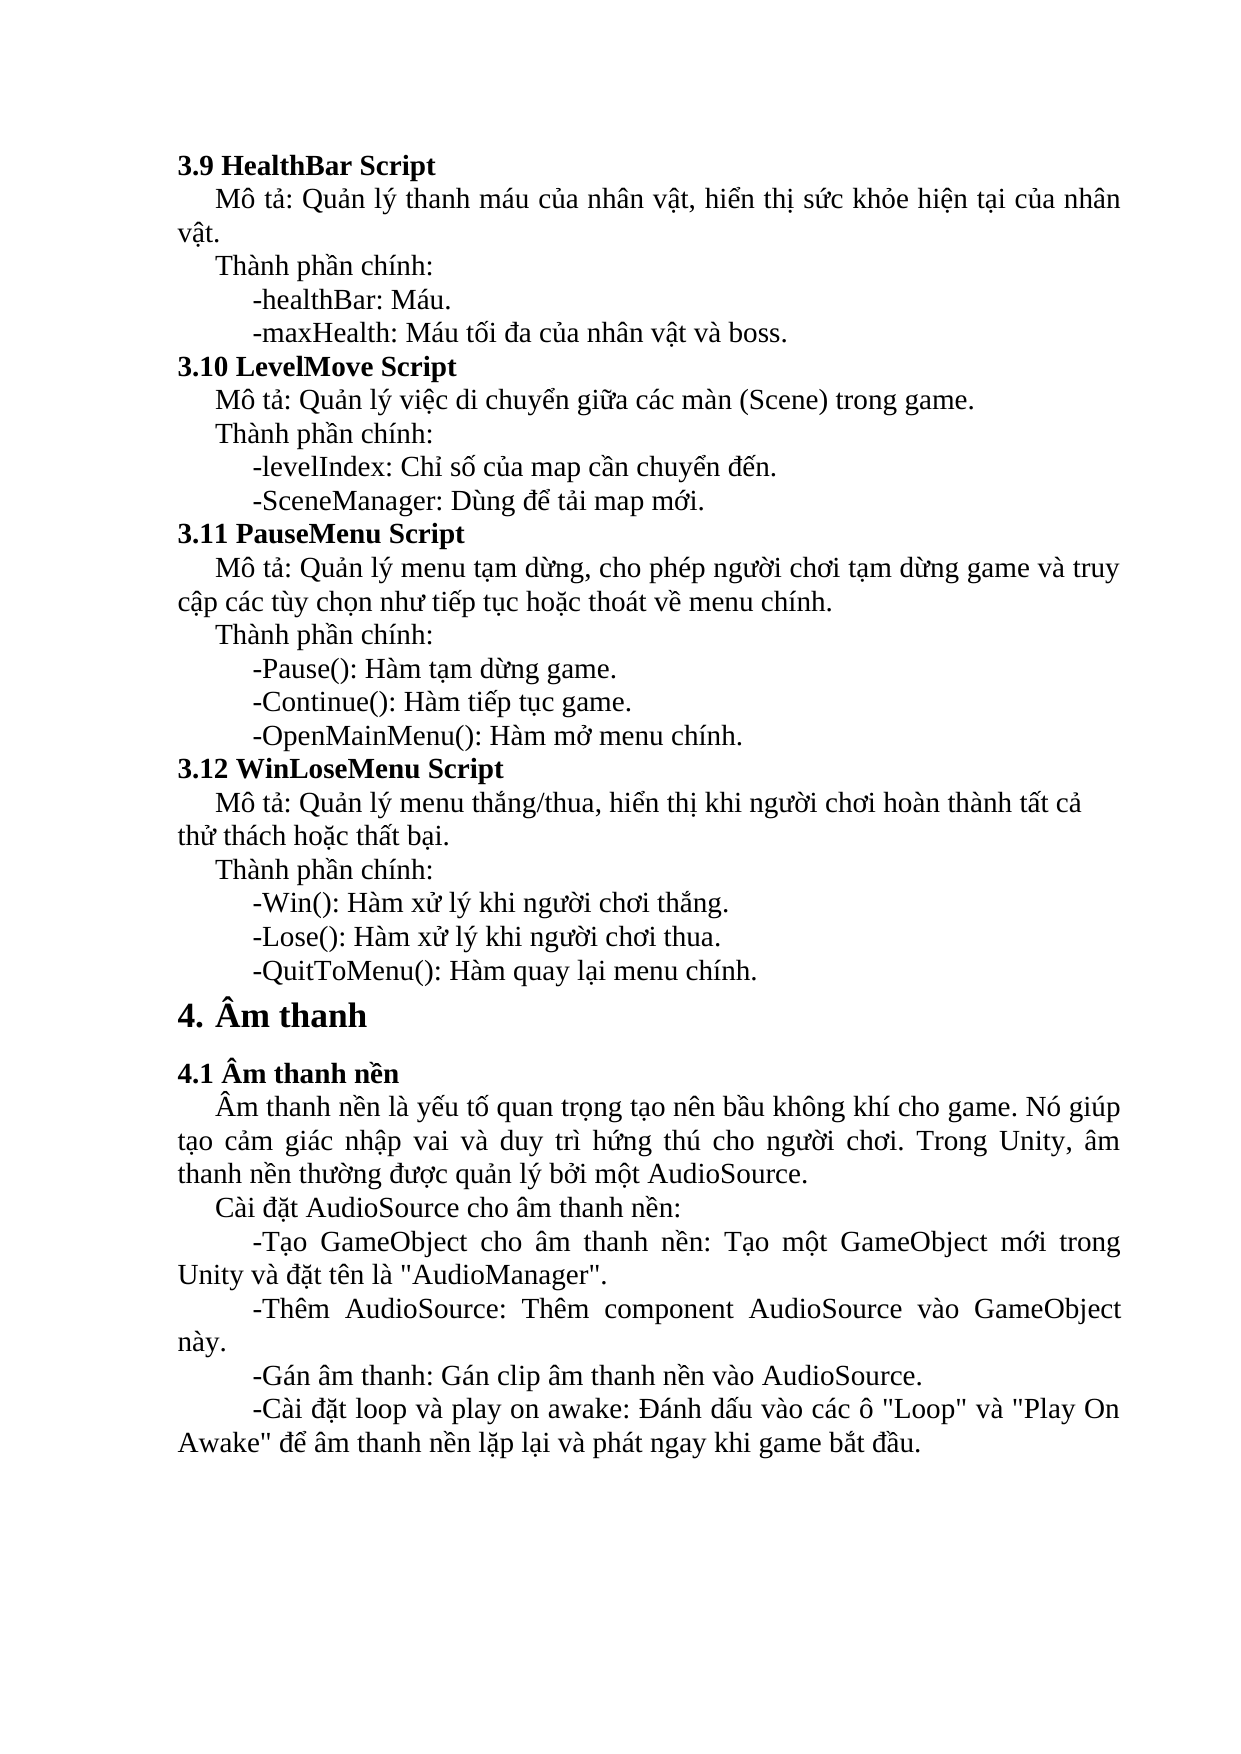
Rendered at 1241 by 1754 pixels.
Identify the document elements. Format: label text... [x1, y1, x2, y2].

text -healthBar: Máu. [177, 282, 1122, 315]
text 3.12 WinLoseMenu Script [177, 751, 1122, 785]
text Cài đặt AudioSource cho âm thanh nền: [177, 1190, 1122, 1224]
text 3.10 LevelMove Script [177, 349, 1122, 382]
text Mô tả: Quản lý menu tạm dừng, cho phép người chơi tạm dừng game và truy cập các tùy chọn như tiếp tục hoặc thoát về menu chính. [177, 550, 1122, 617]
text -Continue(): Hàm tiếp tục game. [177, 684, 1122, 718]
text -Gán âm thanh: Gán clip âm thanh nền vào AudioSource. [177, 1358, 1122, 1391]
text -Lose(): Hàm xử lý khi người chơi thua. [177, 919, 1122, 953]
list Âm thanh [177, 994, 1122, 1035]
text -OpenMainMenu(): Hàm mở menu chính. [177, 718, 1122, 751]
text -Pause(): Hàm tạm dừng game. [177, 651, 1122, 684]
text -levelIndex: Chỉ số của map cần chuyển đến. [177, 449, 1122, 483]
text Âm thanh nền là yếu tố quan trọng tạo nên bầu không khí cho game. Nó giúp tạo cảm giác nhập vai và duy trì hứng thú cho người chơi. Trong Unity, âm thanh nền thường được quản lý bởi một AudioSource. [177, 1089, 1122, 1190]
text Mô tả: Quản lý việc di chuyển giữa các màn (Scene) trong game. [177, 382, 1122, 416]
text Thành phần chính: [177, 617, 1122, 651]
text -Thêm AudioSource: Thêm component AudioSource vào GameObject này. [177, 1291, 1122, 1358]
text -Cài đặt loop và play on awake: Đánh dấu vào các ô "Loop" và "Play On Awake" để âm thanh nền lặp lại và phát ngay khi game bắt đầu. [177, 1391, 1122, 1458]
text Thành phần chính: [177, 852, 1122, 886]
text Thành phần chính: [177, 248, 1122, 282]
text Thành phần chính: [177, 416, 1122, 449]
text -Tạo GameObject cho âm thanh nền: Tạo một GameObject mới trong Unity và đặt tên là "AudioManager". [177, 1224, 1122, 1291]
text Mô tả: Quản lý thanh máu của nhân vật, hiển thị sức khỏe hiện tại của nhân vật. [177, 181, 1122, 248]
text -maxHealth: Máu tối đa của nhân vật và boss. [177, 315, 1122, 349]
text 3.11 PauseMenu Script [177, 517, 1122, 550]
text -SceneManager: Dùng để tải map mới. [177, 483, 1122, 517]
text 4.1 Âm thanh nền [177, 1056, 1122, 1089]
text -QuitToMenu(): Hàm quay lại menu chính. [177, 953, 1122, 986]
text Mô tả: Quản lý menu thắng/thua, hiển thị khi người chơi hoàn thành tất cả thử thách hoặc thất bại. [177, 785, 1122, 852]
text -Win(): Hàm xử lý khi người chơi thắng. [177, 886, 1122, 919]
text 3.9 HealthBar Script [177, 148, 1122, 181]
